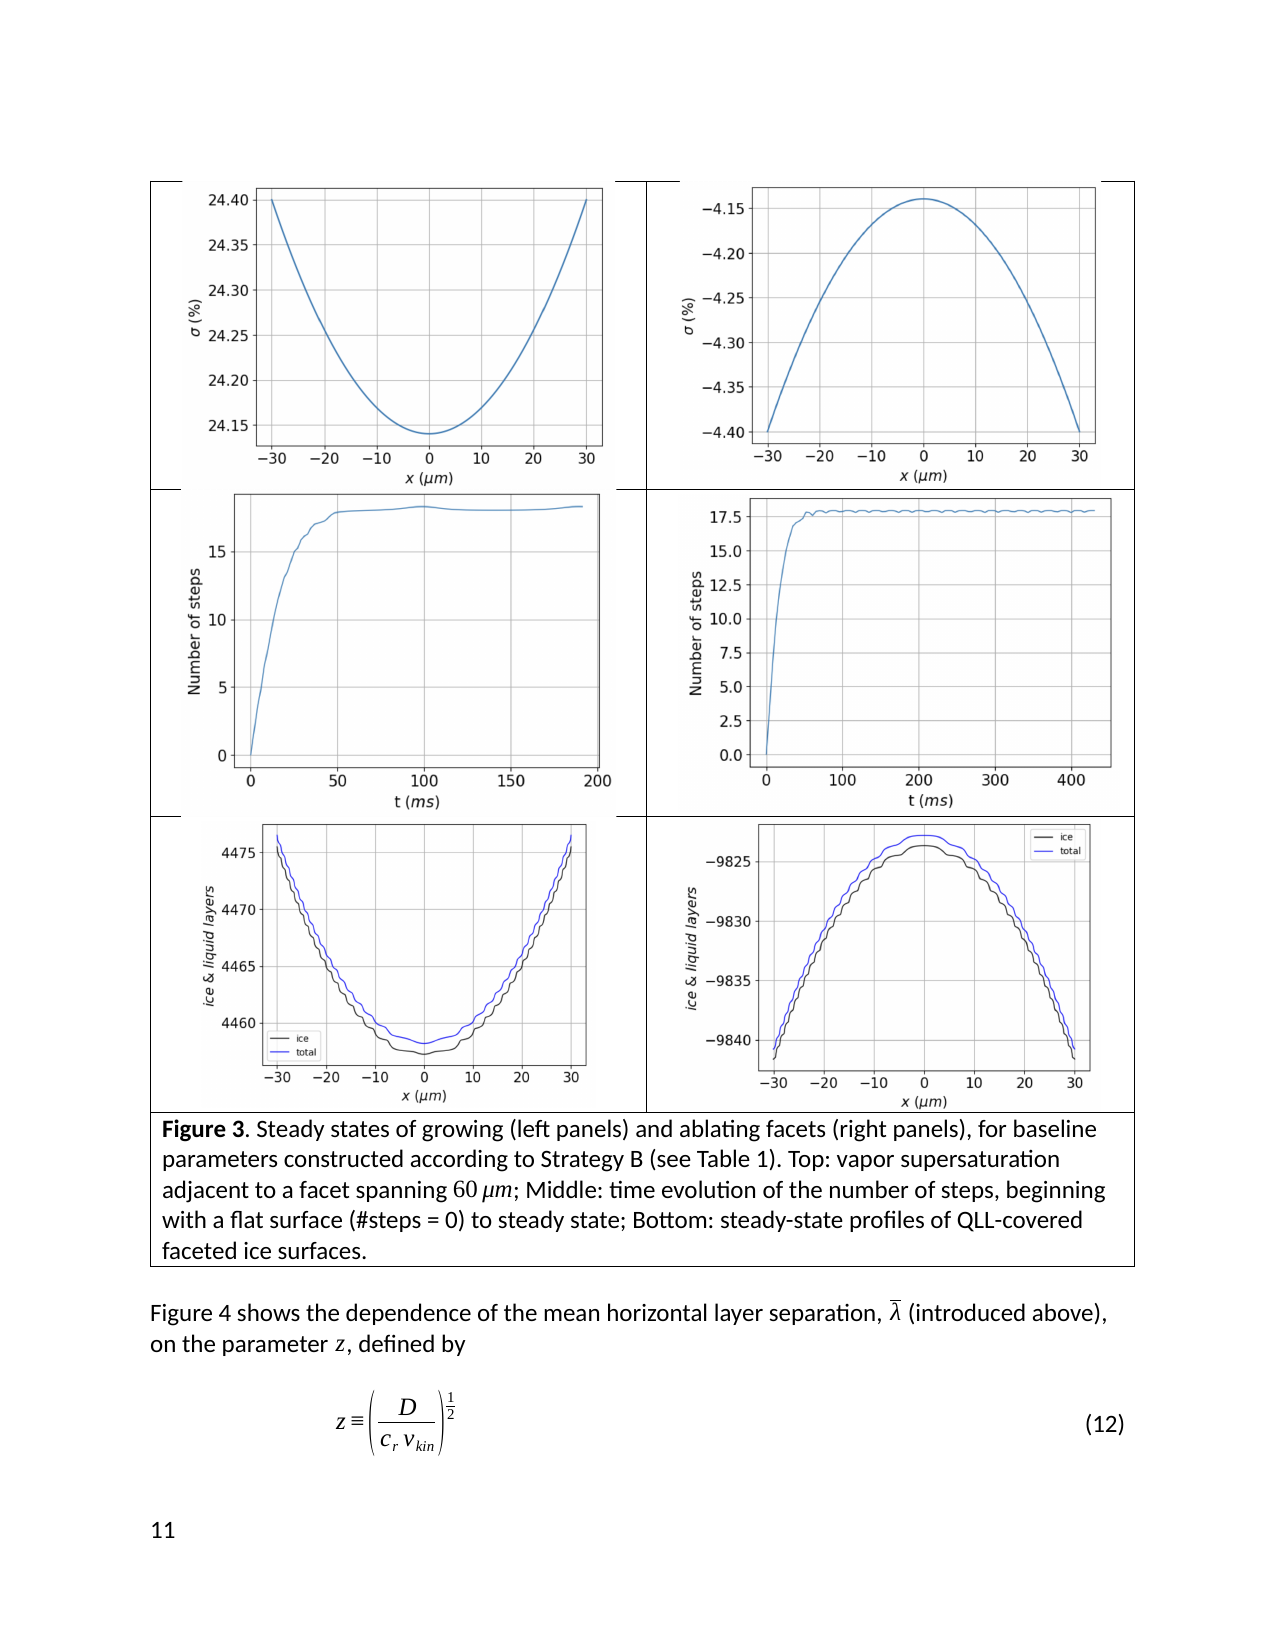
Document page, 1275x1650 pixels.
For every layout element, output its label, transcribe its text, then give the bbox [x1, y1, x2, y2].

table_cell [617, 490, 646, 816]
picture [677, 494, 1121, 812]
picture [181, 181, 617, 817]
table_cell [151, 817, 646, 1112]
table_header [151, 182, 182, 489]
picture [679, 817, 1102, 1112]
table_cell Figure 3. Steady states of growing (left panels) and ablating facets (right panels), for baseline parameters constructed according to Strategy B (see Table 1). Top: vapor supersaturation adjacent to a facet spanning ; Middle: time evolution of the number of steps, beginning with a flat surface (#steps = 0) to steady state; Bottom: steady-state profiles of QLL-covered faceted ice surfaces. [151, 1113, 1134, 1266]
text (12) [150, 1389, 1125, 1458]
table_header [1102, 182, 1134, 489]
picture [201, 821, 597, 1108]
picture [679, 181, 1102, 489]
table_cell [647, 817, 679, 1112]
table_header [647, 182, 679, 489]
table_cell [1102, 817, 1134, 1112]
text Figure 4 shows the dependence of the mean horizontal layer separation, (introduced above), on the parameter , defined by [150, 1297, 1125, 1358]
table_cell [647, 490, 1134, 816]
table_cell [151, 490, 181, 816]
table_header [615, 182, 646, 489]
